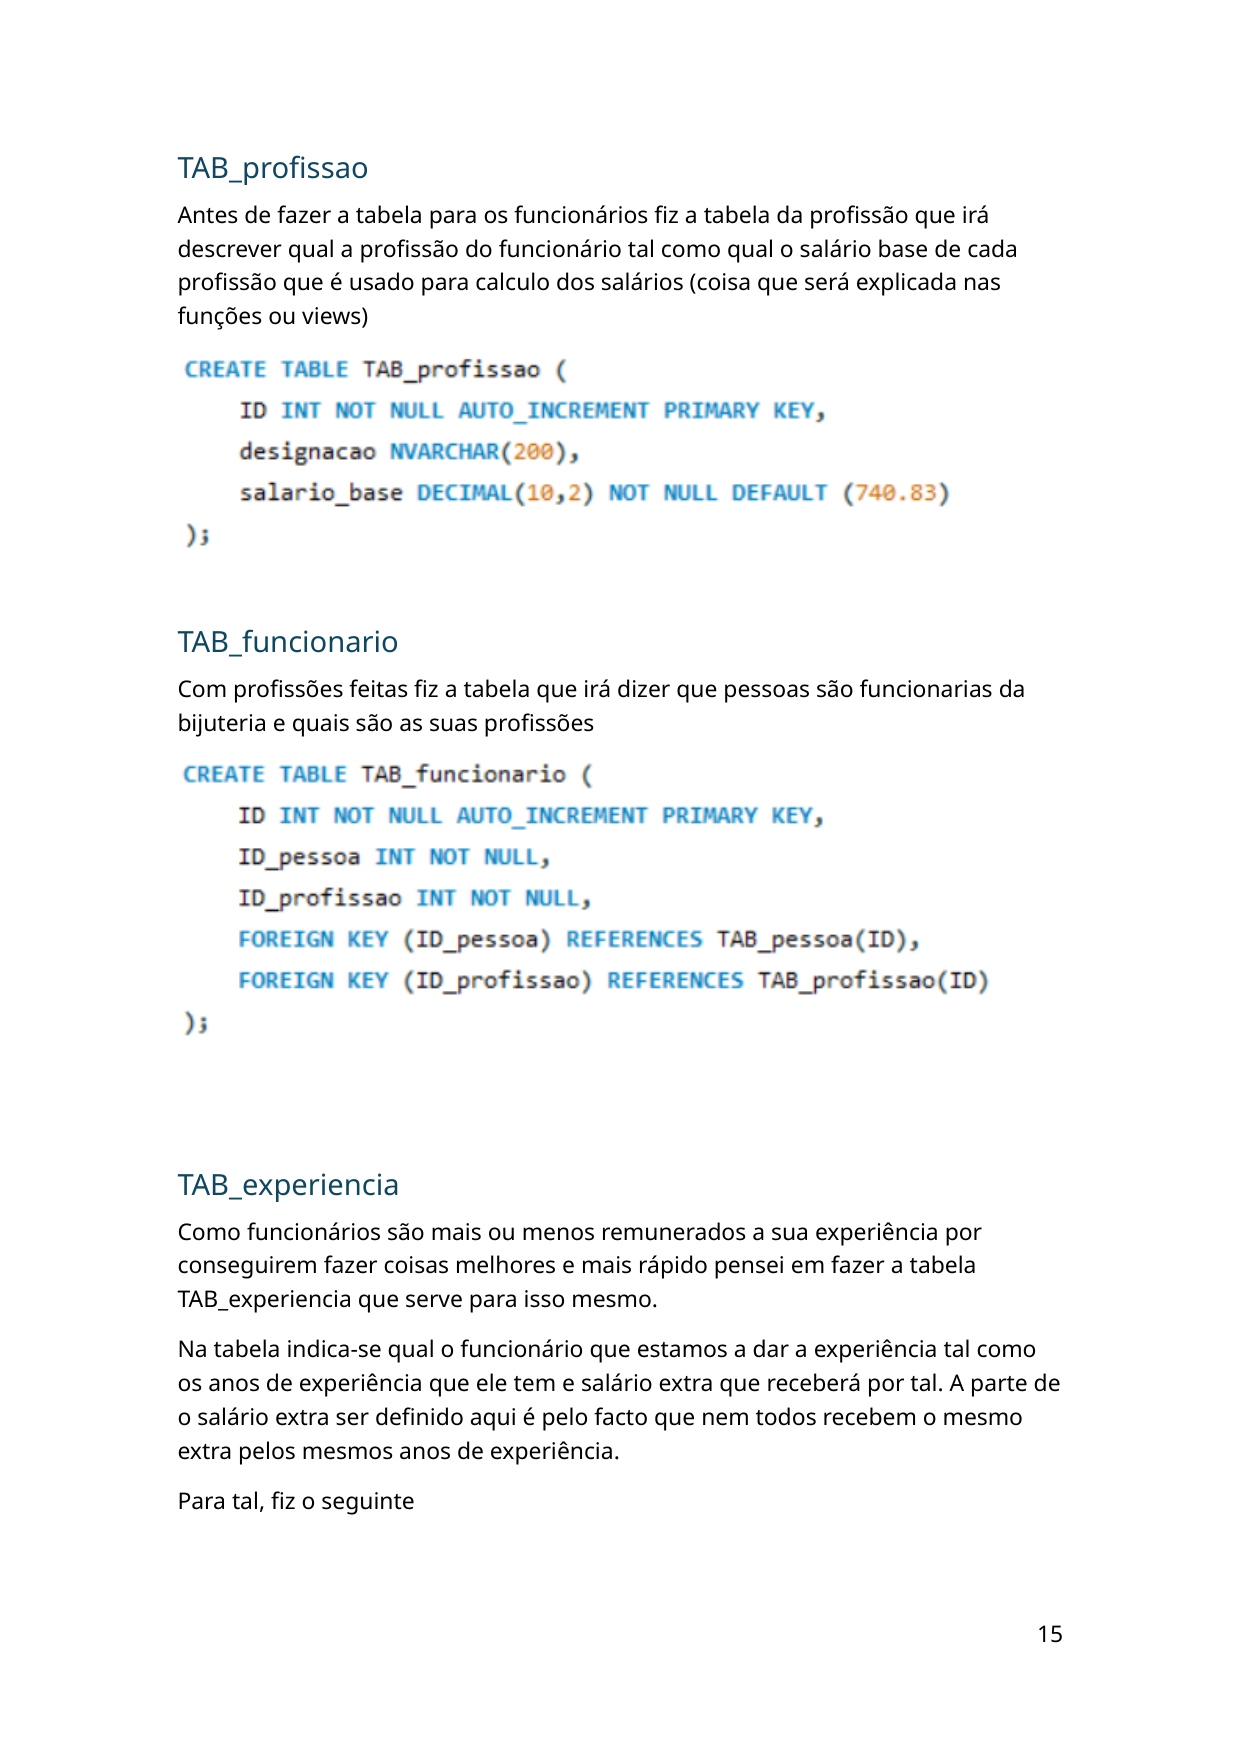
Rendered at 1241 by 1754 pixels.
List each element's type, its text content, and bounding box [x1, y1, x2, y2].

text Como funcionários são mais ou menos remunerados a sua experiência por conseguirem fazer coisas melhores e mais rápido pensei em fazer a tabela TAB_experiencia que serve para isso mesmo. [177, 1216, 1063, 1314]
text Com profissões feitas fiz a tabela que irá dizer que pessoas são funcionarias da bijuteria e quais são as suas profissões [177, 673, 1063, 738]
text Antes de fazer a tabela para os funcionários fiz a tabela da profissão que irá descrever qual a profissão do funcionário tal como qual o salário base de cada profissão que é usado para calculo dos salários (coisa que será explicada nas funções ou views) [177, 199, 1063, 331]
text Na tabela indica-se qual o funcionário que estamos a dar a experiência tal como os anos de experiência que ele tem e salário extra que receberá por tal. A parte de o salário extra ser definido aqui é pelo facto que nem todos recebem o mesmo extra pelos mesmos anos de experiência. [177, 1333, 1063, 1466]
subtitle TAB_profissao [177, 148, 1063, 187]
subtitle TAB_experiencia [177, 1164, 1063, 1204]
text Para tal, fiz o seguinte [177, 1485, 1063, 1516]
picture [177, 756, 1001, 1045]
picture [177, 350, 959, 552]
subtitle TAB_funcionario [177, 622, 1063, 661]
